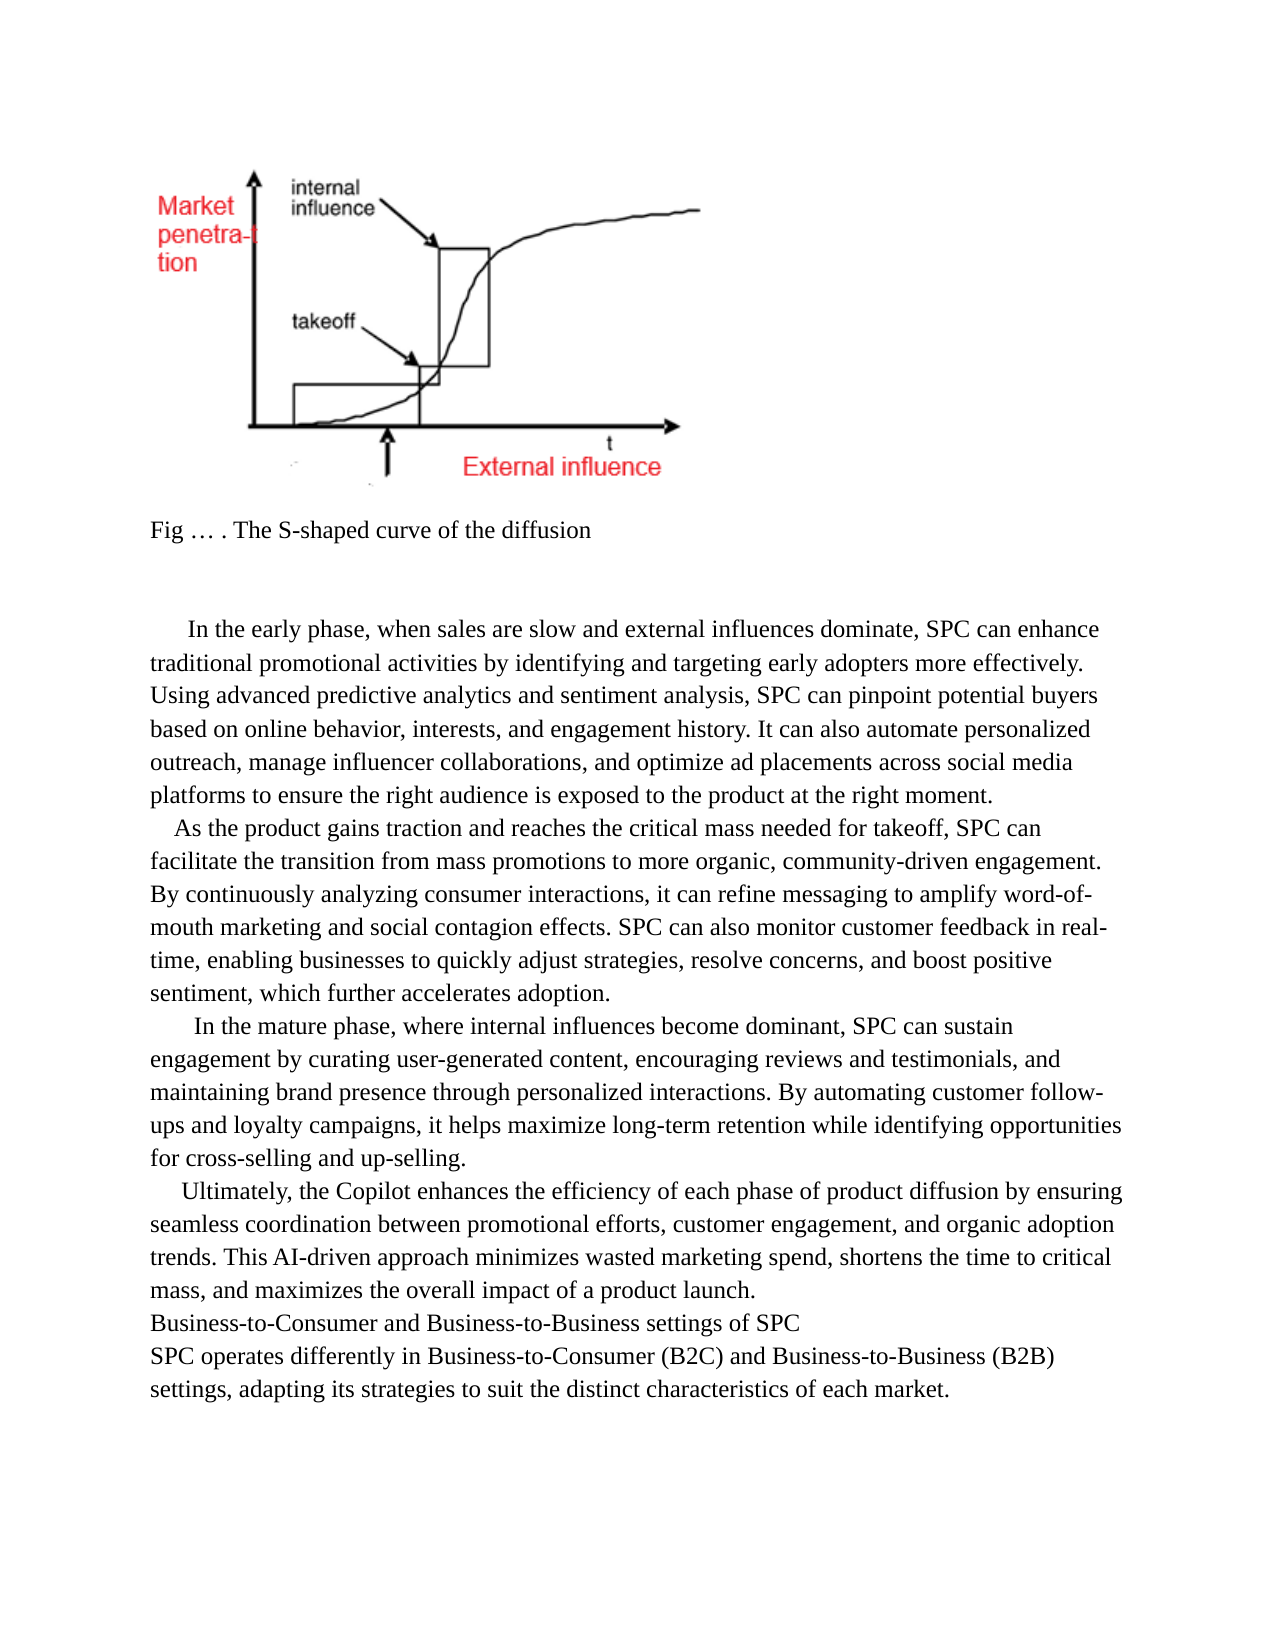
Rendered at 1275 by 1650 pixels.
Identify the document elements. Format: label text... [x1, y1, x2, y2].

text Fig … . The S-shaped curve of the diffusion [150, 516, 1125, 544]
text In the mature phase, where internal influences become dominant, SPC can sustain engagement by curating user-generated content, encouraging reviews and testimonials, and maintaining brand presence through personalized interactions. By automating customer follow-ups and loyalty campaigns, it helps maximize long-term retention while identifying opportunities for cross-selling and up-selling. [150, 1011, 1125, 1172]
picture [150, 150, 721, 512]
text Ultimately, the Copilot enhances the efficiency of each phase of product diffusion by ensuring seamless coordination between promotional efforts, customer engagement, and organic adoption trends. This AI-driven approach minimizes wasted marketing spend, shortens the time to critical mass, and maximizes the overall impact of a product launch. [150, 1176, 1125, 1304]
text As the product gains traction and reaches the critical mass needed for takeoff, SPC can facilitate the transition from mass promotions to more organic, community-driven engagement. By continuously analyzing consumer interactions, it can refine messaging to amplify word-of-mouth marketing and social contagion effects. SPC can also monitor customer feedback in real-time, enabling businesses to quickly adjust strategies, resolve concerns, and boost positive sentiment, which further accelerates adoption. [150, 813, 1125, 1007]
text Business-to-Consumer and Business-to-Business settings of SPC [150, 1308, 1125, 1337]
text In the early phase, when sales are slow and external influences dominate, SPC can enhance traditional promotional activities by identifying and targeting early adopters more effectively. Using advanced predictive analytics and sentiment analysis, SPC can pinpoint potential buyers based on online behavior, interests, and engagement history. It can also automate personalized outreach, manage influencer collaborations, and optimize ad placements across social media platforms to ensure the right audience is exposed to the product at the right moment. [150, 614, 1125, 808]
text SPC operates differently in Business-to-Consumer (B2C) and Business-to-Business (B2B) settings, adapting its strategies to suit the distinct characteristics of each market. [150, 1341, 1125, 1403]
